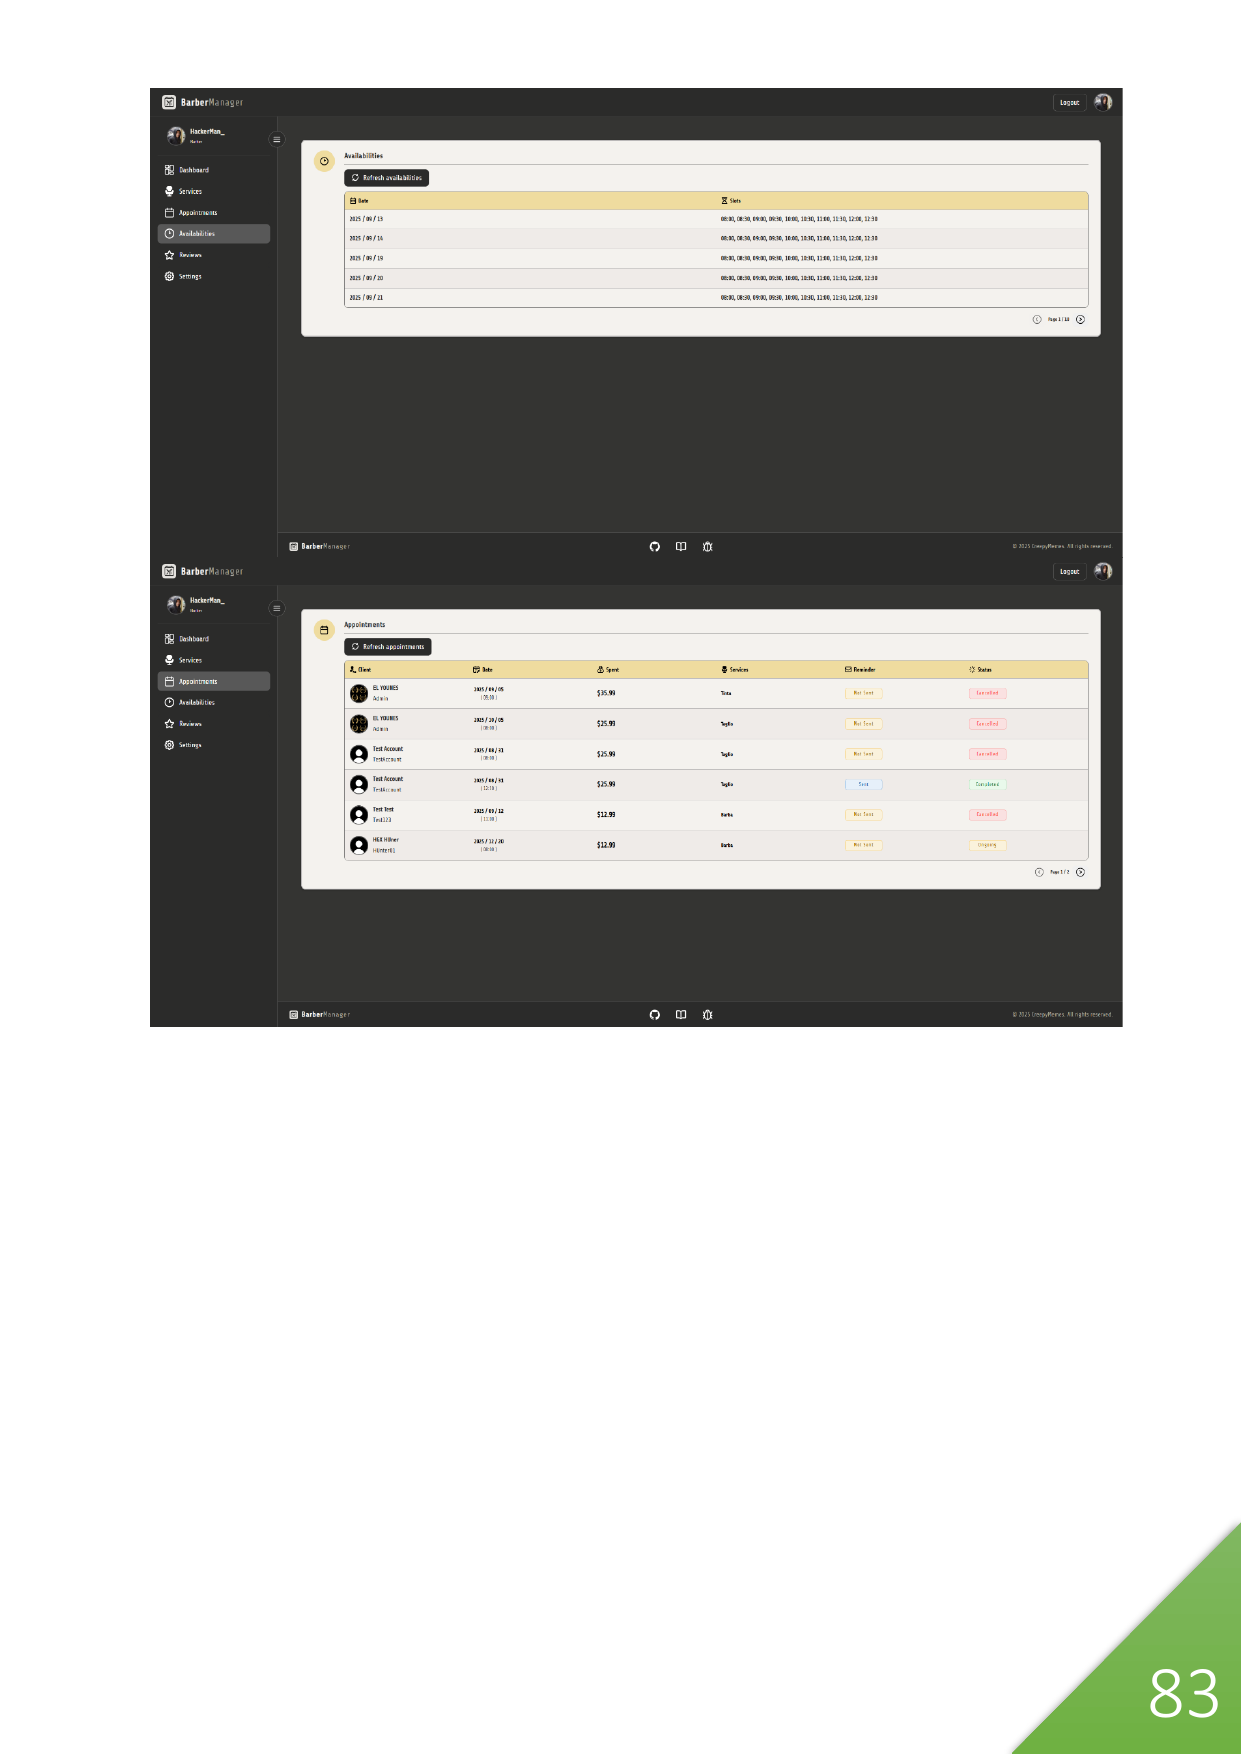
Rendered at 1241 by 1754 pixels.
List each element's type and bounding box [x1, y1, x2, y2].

picture [150, 88, 1123, 1027]
